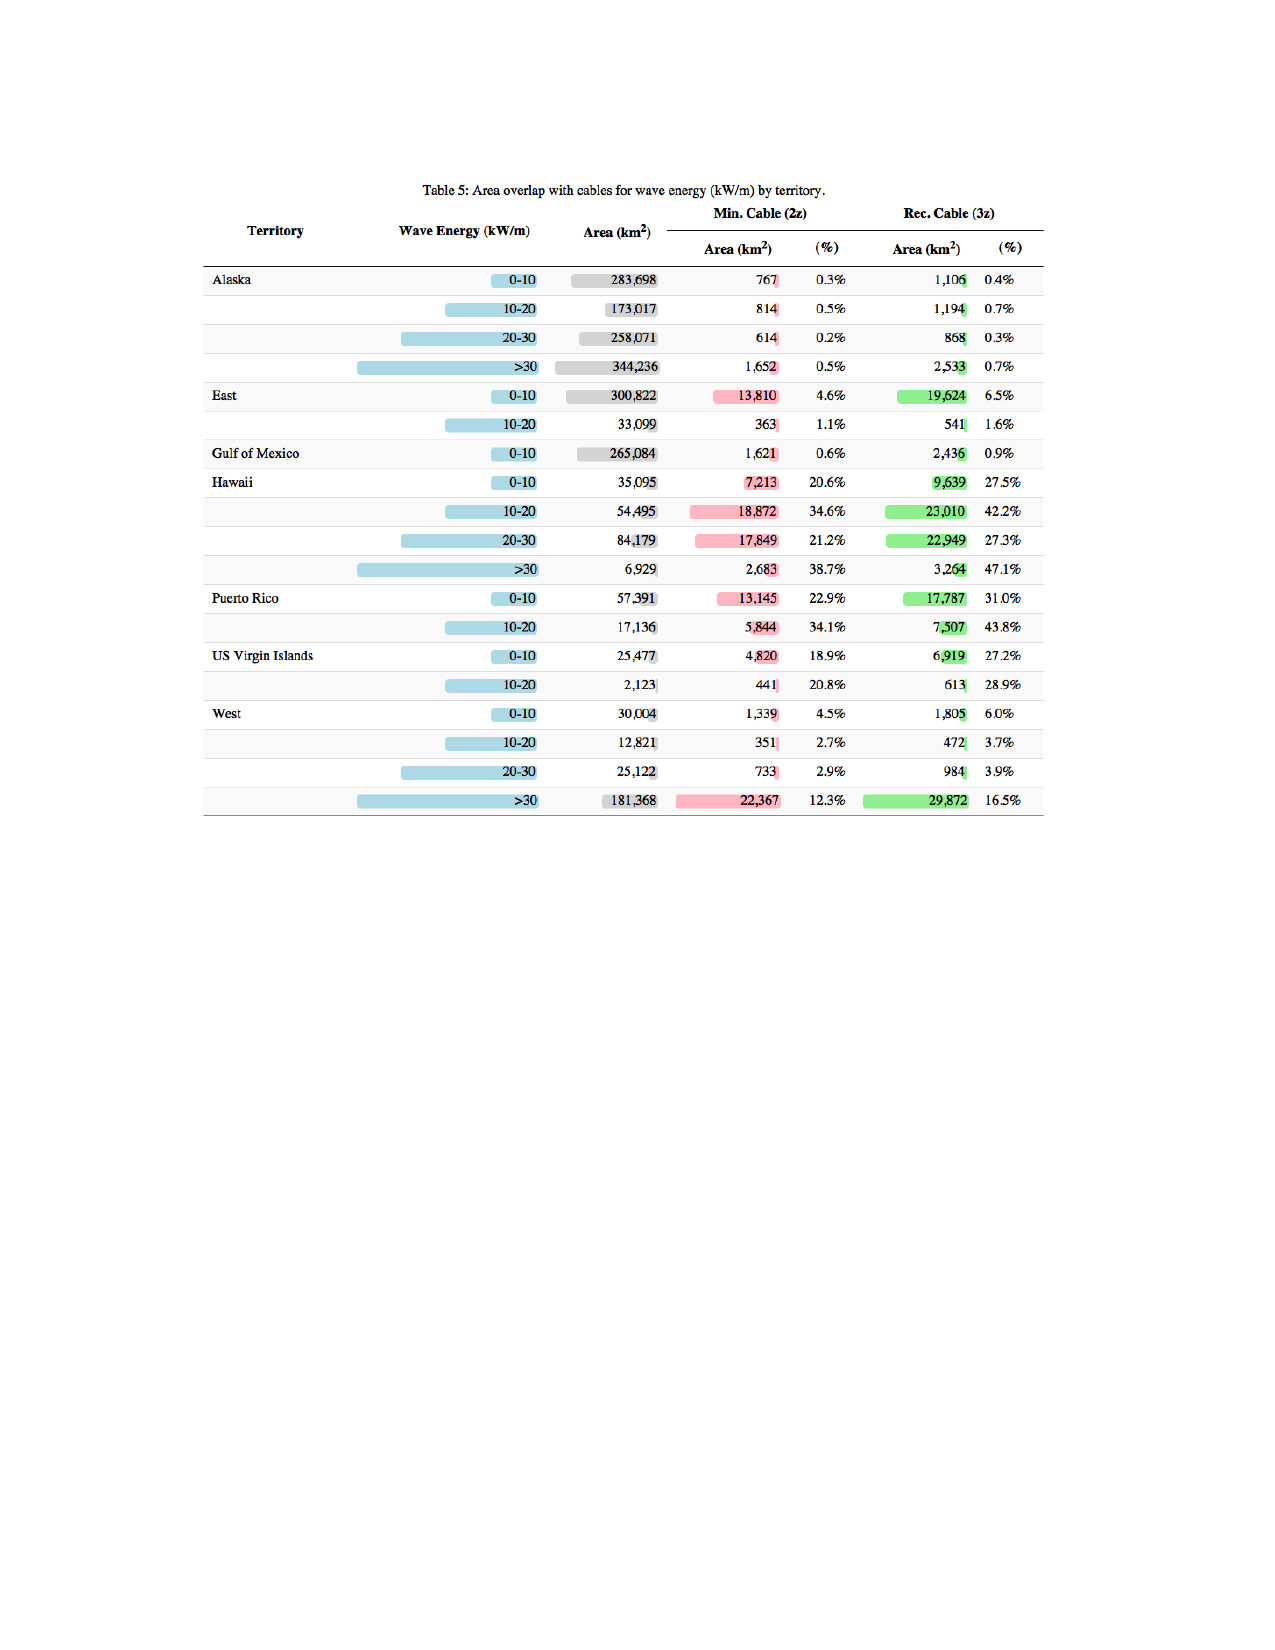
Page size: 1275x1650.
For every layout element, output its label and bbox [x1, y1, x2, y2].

picture [168, 150, 1044, 816]
